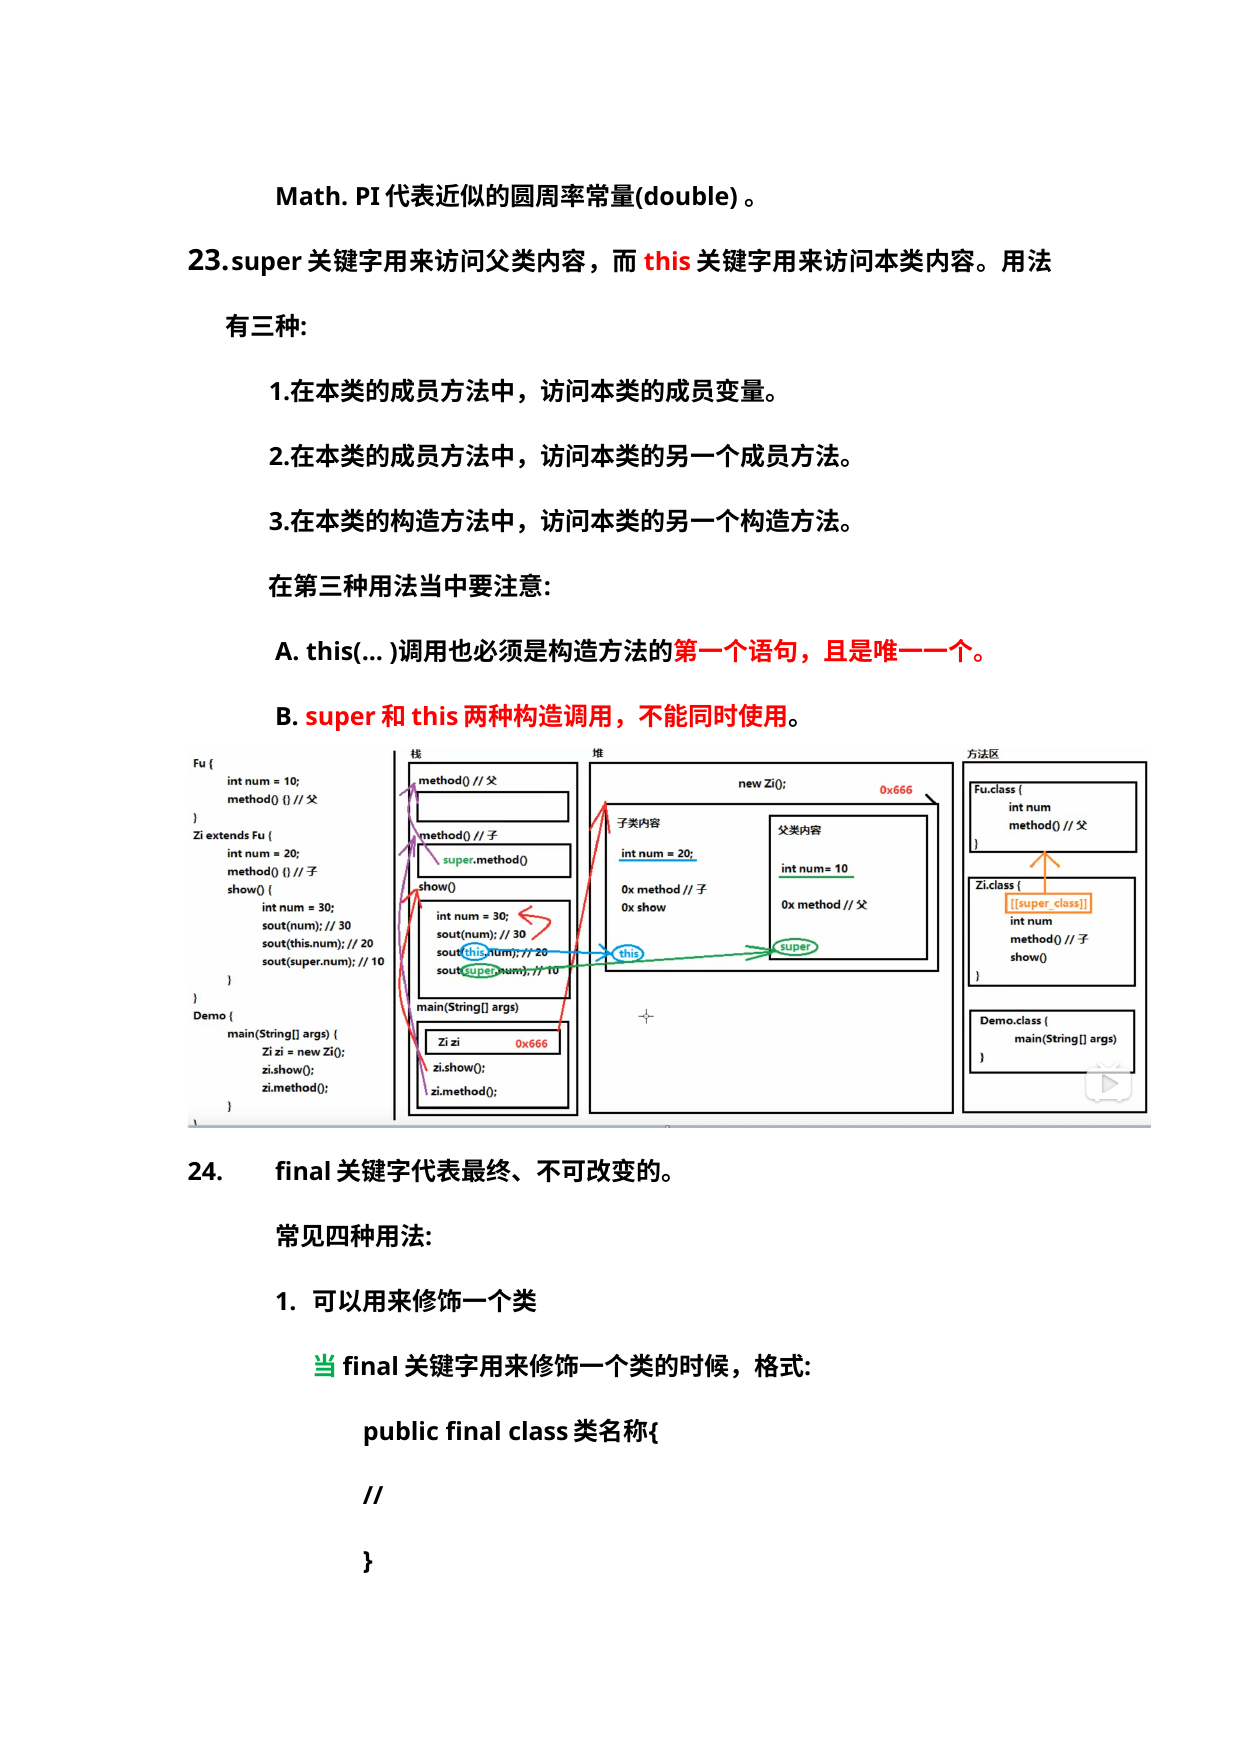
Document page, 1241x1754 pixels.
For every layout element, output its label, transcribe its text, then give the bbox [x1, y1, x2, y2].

text B. super和this两种构造调用，不能同时使用。 [231, 682, 1053, 747]
text 2.在本类的成员方法中，访问本类的另一个成员方法。 [225, 422, 1053, 487]
text 24. final关键字代表最终、不可改变的。 [187, 1137, 1053, 1202]
picture [187, 747, 1151, 1128]
text A. this(... )调用也必须是构造方法的第一个语句，且是唯一一个。 [231, 617, 1053, 682]
list Math. PI代表近似的圆周率常量(double) 。 [244, 162, 1053, 227]
list public final class类名称{ [312, 1397, 1053, 1462]
list 3.在本类的构造方法中，访问本类的另一个构造方法。 [262, 487, 1053, 552]
text 当final关键字用来修饰一个类的时候，格式: [262, 1332, 1053, 1397]
list // [312, 1462, 1053, 1527]
list 可以用来修饰一个类 [275, 1267, 1053, 1332]
text 常见四种用法: [231, 1202, 1053, 1267]
list 在第三种用法当中要注意: [256, 552, 1053, 617]
list 1.在本类的成员方法中，访问本类的成员变量。 [262, 357, 1053, 422]
list super关键字用来访问父类内容，而this关键字用来访问本类内容。用法有三种: [187, 227, 1053, 357]
list } [312, 1527, 1053, 1592]
